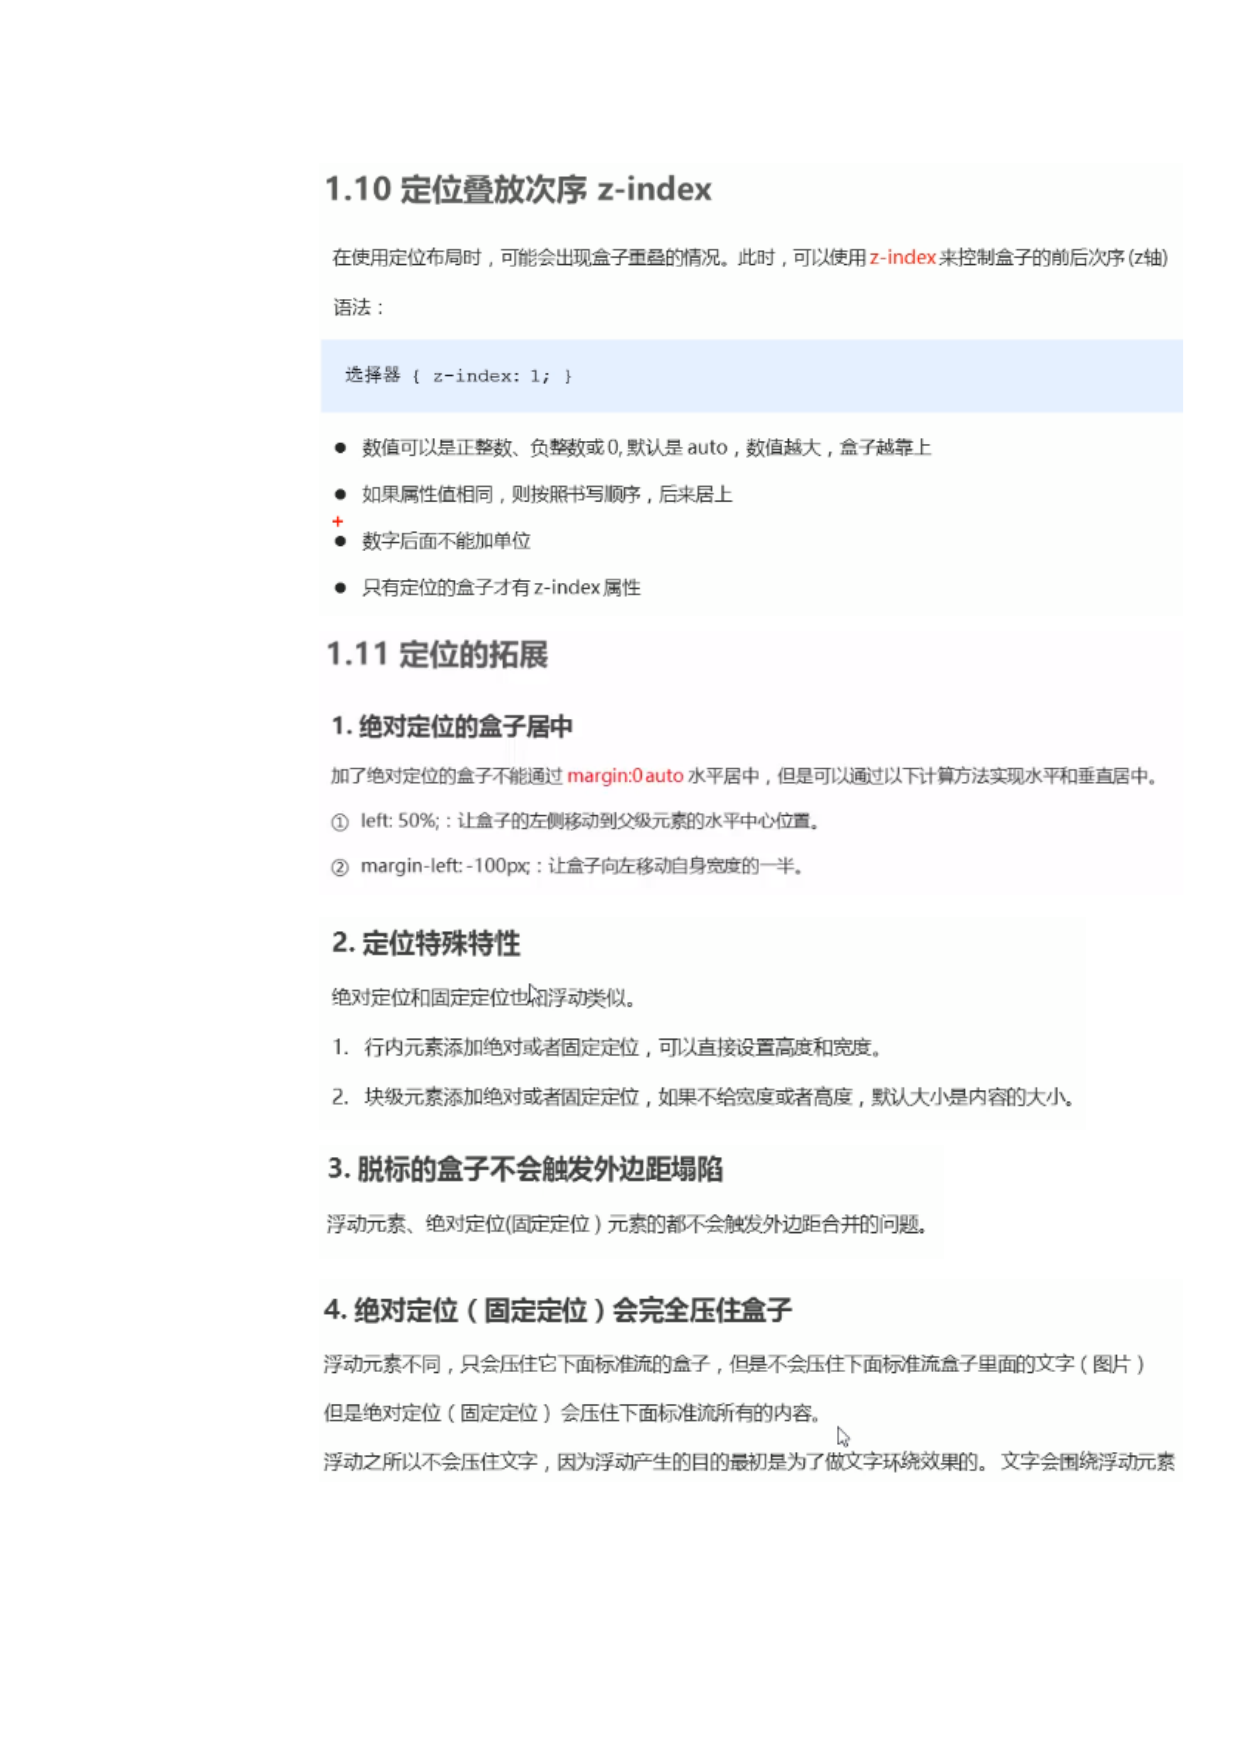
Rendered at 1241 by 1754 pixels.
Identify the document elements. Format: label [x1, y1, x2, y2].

picture [318, 917, 1086, 1130]
picture [318, 631, 1184, 895]
picture [318, 1145, 944, 1259]
picture [318, 163, 1184, 616]
picture [318, 1279, 1184, 1482]
